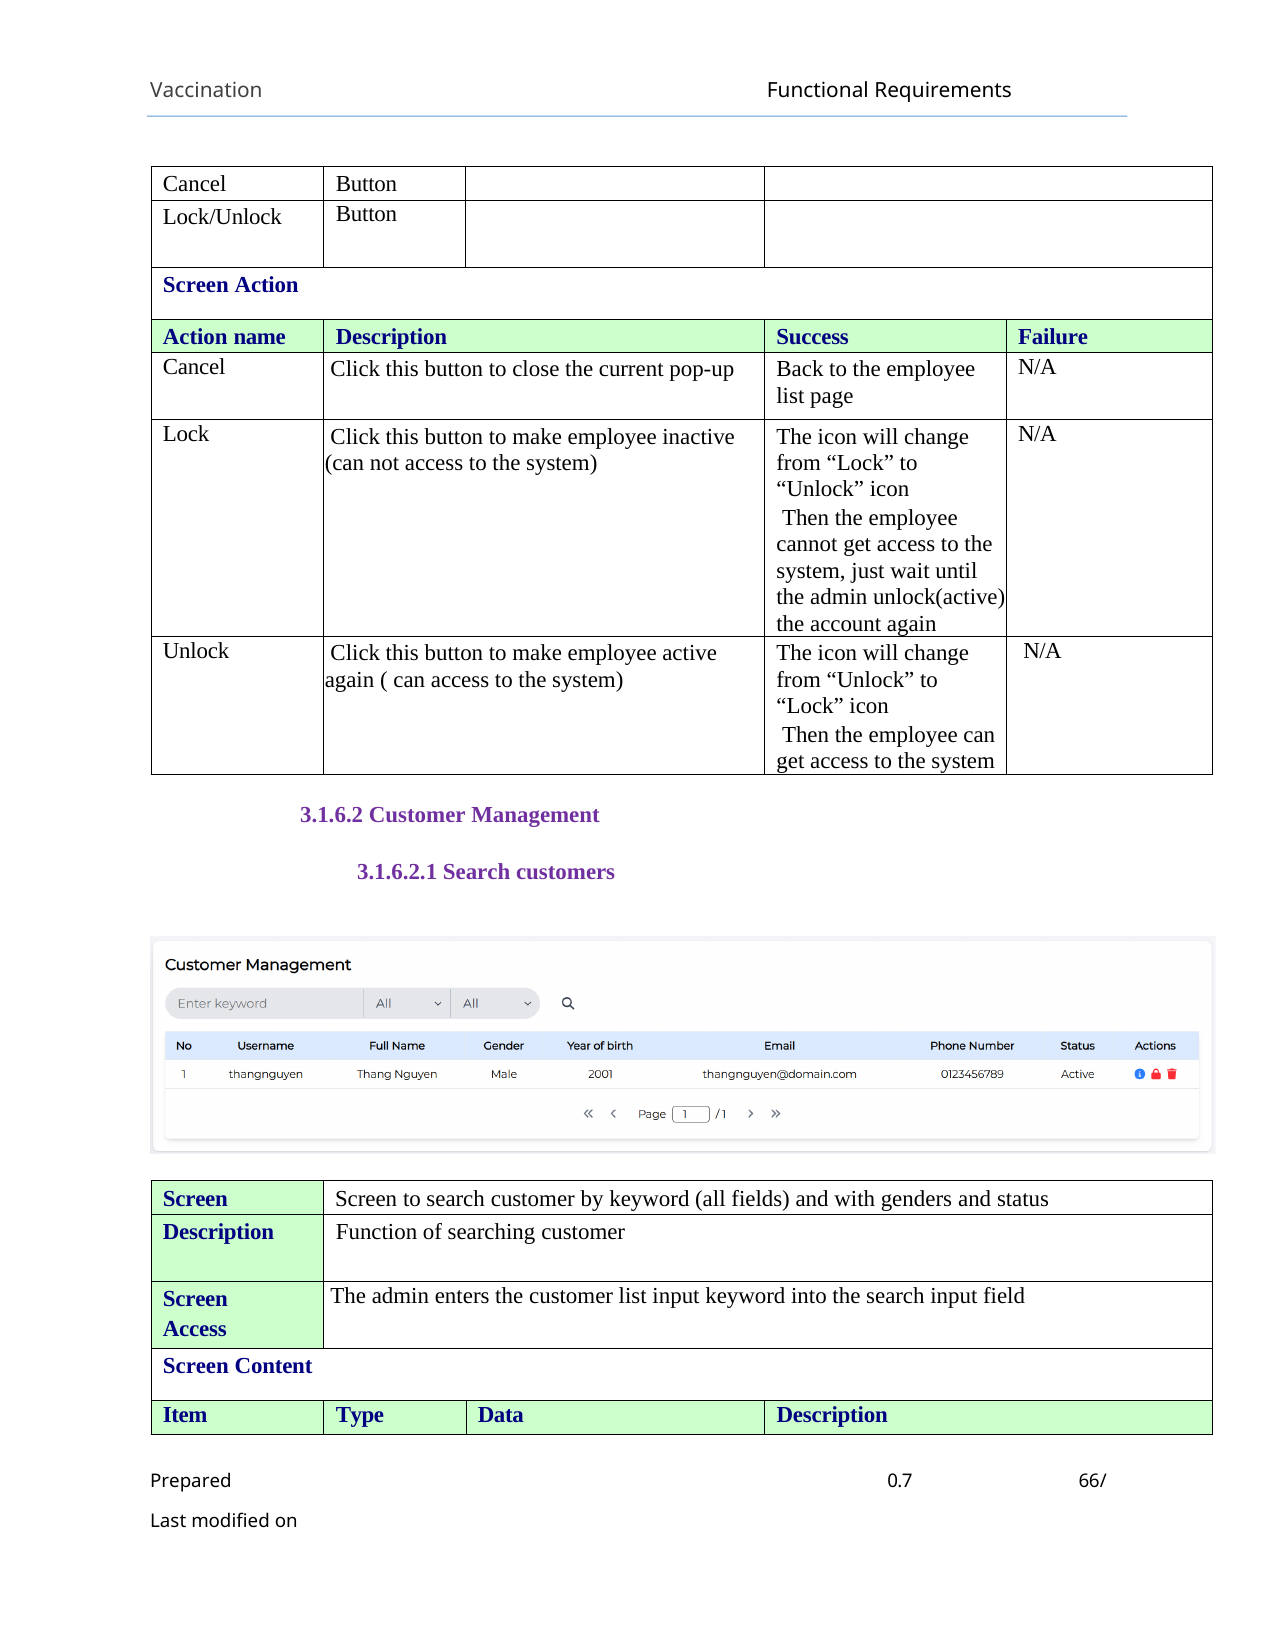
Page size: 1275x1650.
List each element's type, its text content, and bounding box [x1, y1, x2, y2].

table_cell N/A [1007, 420, 1212, 636]
table_cell Lock/Unlock [152, 201, 323, 267]
table_header Screen to search customer by keyword (all fields) and with genders and status [324, 1181, 1212, 1214]
table_cell N/A [1007, 637, 1212, 773]
table_cell Screen Content [152, 1349, 1212, 1400]
table_cell Click this button to make employee active again ( can access to the system) [324, 637, 764, 773]
picture [150, 936, 1216, 1154]
table_cell Cancel [152, 353, 323, 419]
table_cell Lock [152, 420, 323, 636]
table_cell N/A [1007, 353, 1212, 419]
table_header [466, 167, 764, 199]
table_cell Back to the employee list page [765, 353, 1006, 419]
table_cell Button [324, 201, 465, 267]
table_cell The admin enters the customer list input keyword into the search input field [324, 1282, 1212, 1348]
table_cell Item [152, 1401, 323, 1434]
table_cell Failure [1007, 320, 1212, 352]
table_cell The icon will change from “Lock” to “Unlock” icon Then the employee cannot get access to the system, just wait until the admin unlock(active) the account again [765, 420, 1006, 636]
table_header Screen [152, 1181, 323, 1214]
table_cell [466, 201, 764, 267]
table_cell Action name [152, 320, 323, 352]
table_cell Screen Action [152, 268, 1212, 318]
table_header [765, 167, 1212, 199]
table_cell Description [765, 1401, 1212, 1434]
table_cell Screen Access [152, 1282, 323, 1348]
table_cell Click this button to close the current pop-up [324, 353, 764, 419]
table_cell Success [765, 320, 1006, 352]
table_cell [765, 201, 1212, 267]
subtitle 3.1.6.2.1 Search customers [282, 858, 1275, 884]
table_header Cancel [152, 167, 323, 199]
table_cell Type [324, 1401, 466, 1434]
table_cell Unlock [152, 637, 323, 773]
table_cell Click this button to make employee inactive (can not access to the system) [324, 420, 764, 636]
table_cell Data [467, 1401, 764, 1434]
table_header Button [324, 167, 465, 199]
table_cell Function of searching customer [324, 1215, 1212, 1281]
table_cell Description [152, 1215, 323, 1281]
table_cell The icon will change from “Unlock” to “Lock” icon Then the employee can get access to the system [765, 637, 1006, 773]
subtitle 3.1.6.2 Customer Management [225, 801, 1275, 827]
table_cell Description [324, 320, 764, 352]
